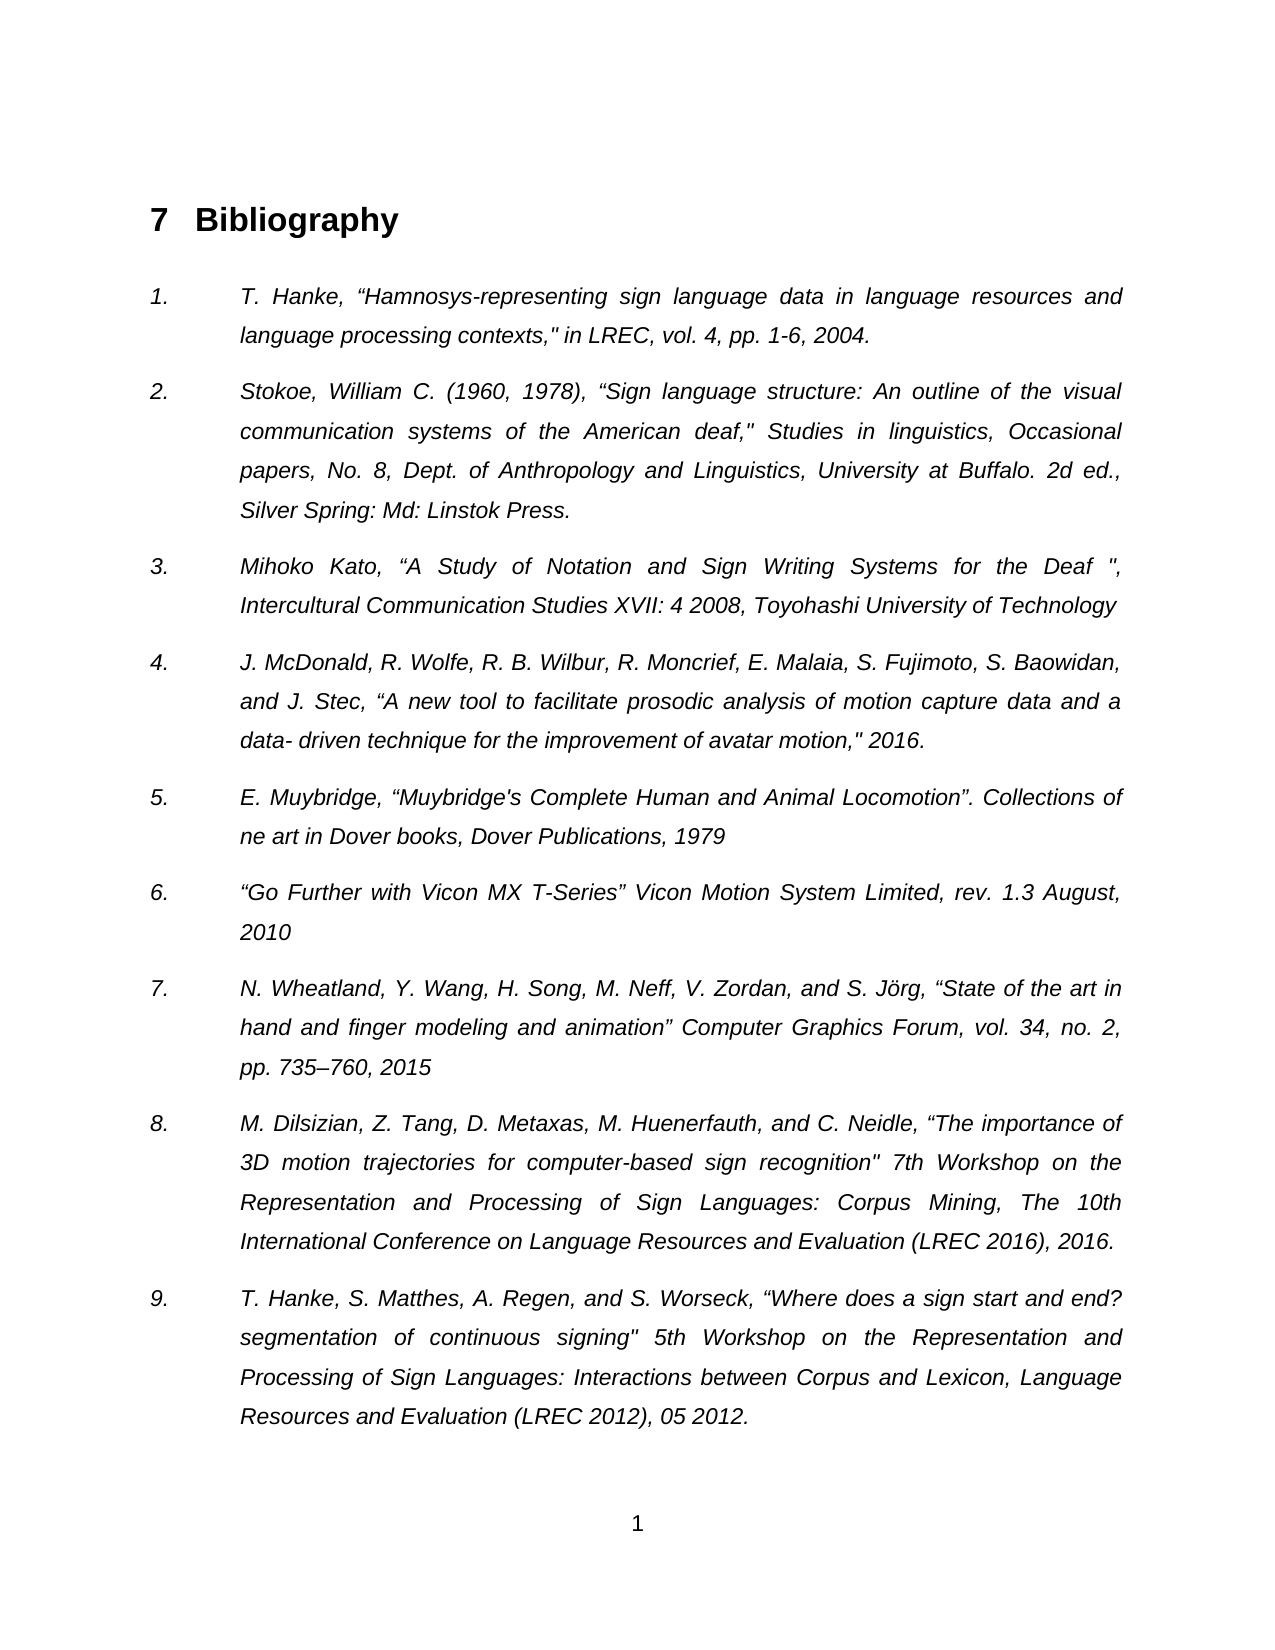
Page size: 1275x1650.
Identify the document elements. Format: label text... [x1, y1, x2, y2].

subtitle T. Hanke, S. Matthes, A. Regen, and S. Worseck, “Where does a sign start and end? segmentation of continuous signing" 5th Workshop on the Representation and Processing of Sign Languages: Interactions between Corpus and Lexicon, Language Resources and Evaluation (LREC 2012), 05 2012. [150, 1284, 1125, 1429]
subtitle Stokoe, William C. (1960, 1978), “Sign language structure: An outline of the visual communication systems of the American deaf," Studies in linguistics, Occasional papers, No. 8, Dept. of Anthropology and Linguistics, University at Buffalo. 2d ed., Silver Spring: Md: Linstok Press. [150, 378, 1125, 523]
subtitle T. Hanke, “Hamnosys-representing sign language data in language resources and language processing contexts," in LREC, vol. 4, pp. 1-6, 2004. [150, 283, 1125, 348]
subtitle “Go Further with Vicon MX T-Series” Vicon Motion System Limited, rev. 1.3 August, 2010 [150, 879, 1125, 945]
subtitle J. McDonald, R. Wolfe, R. B. Wilbur, R. Moncrief, E. Malaia, S. Fujimoto, S. Baowidan, and J. Stec, “A new tool to facilitate prosodic analysis of motion capture data and a data- driven technique for the improvement of avatar motion," 2016. [150, 648, 1125, 754]
subtitle Mihoko Kato, “A Study of Notation and Sign Writing Systems for the Deaf ", Intercultural Communication Studies XVII: 4 2008, Toyohashi University of Technology [150, 553, 1125, 619]
subtitle M. Dilsizian, Z. Tang, D. Metaxas, M. Huenerfauth, and C. Neidle, “The importance of 3D motion trajectories for computer-based sign recognition" 7th Workshop on the Representation and Processing of Sign Languages: Corpus Mining, The 10th International Conference on Language Resources and Evaluation (LREC 2016), 2016. [150, 1110, 1125, 1255]
subtitle N. Wheatland, Y. Wang, H. Song, M. Neff, V. Zordan, and S. Jörg, “State of the art in hand and finger modeling and animation” Computer Graphics Forum, vol. 34, no. 2, pp. 735–760, 2015 [150, 975, 1125, 1080]
subtitle E. Muybridge, “Muybridge's Complete Human and Animal Locomotion”. Collections of ne art in Dover books, Dover Publications, 1979 [150, 783, 1125, 849]
subtitle Bibliography [150, 200, 1125, 238]
